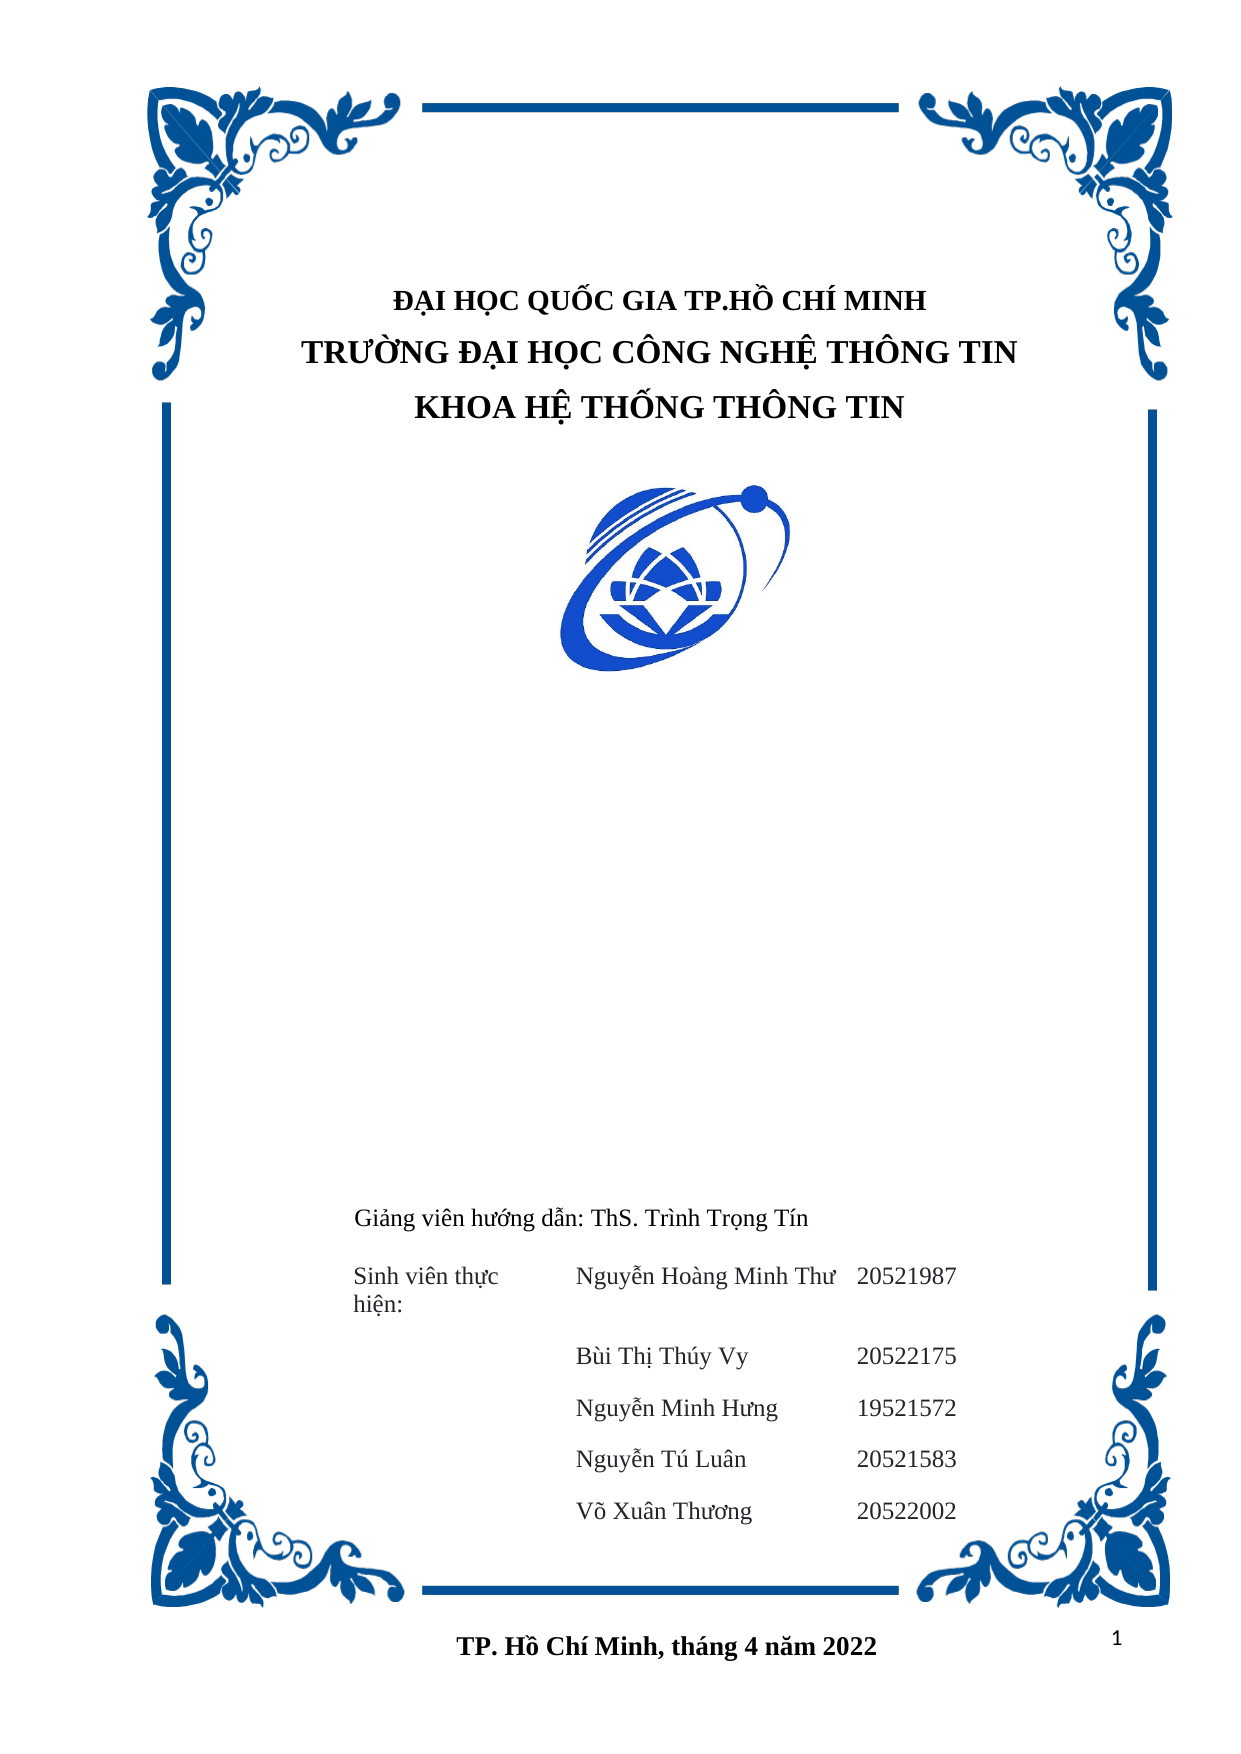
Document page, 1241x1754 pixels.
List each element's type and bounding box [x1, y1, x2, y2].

picture [147, 86, 1173, 1608]
